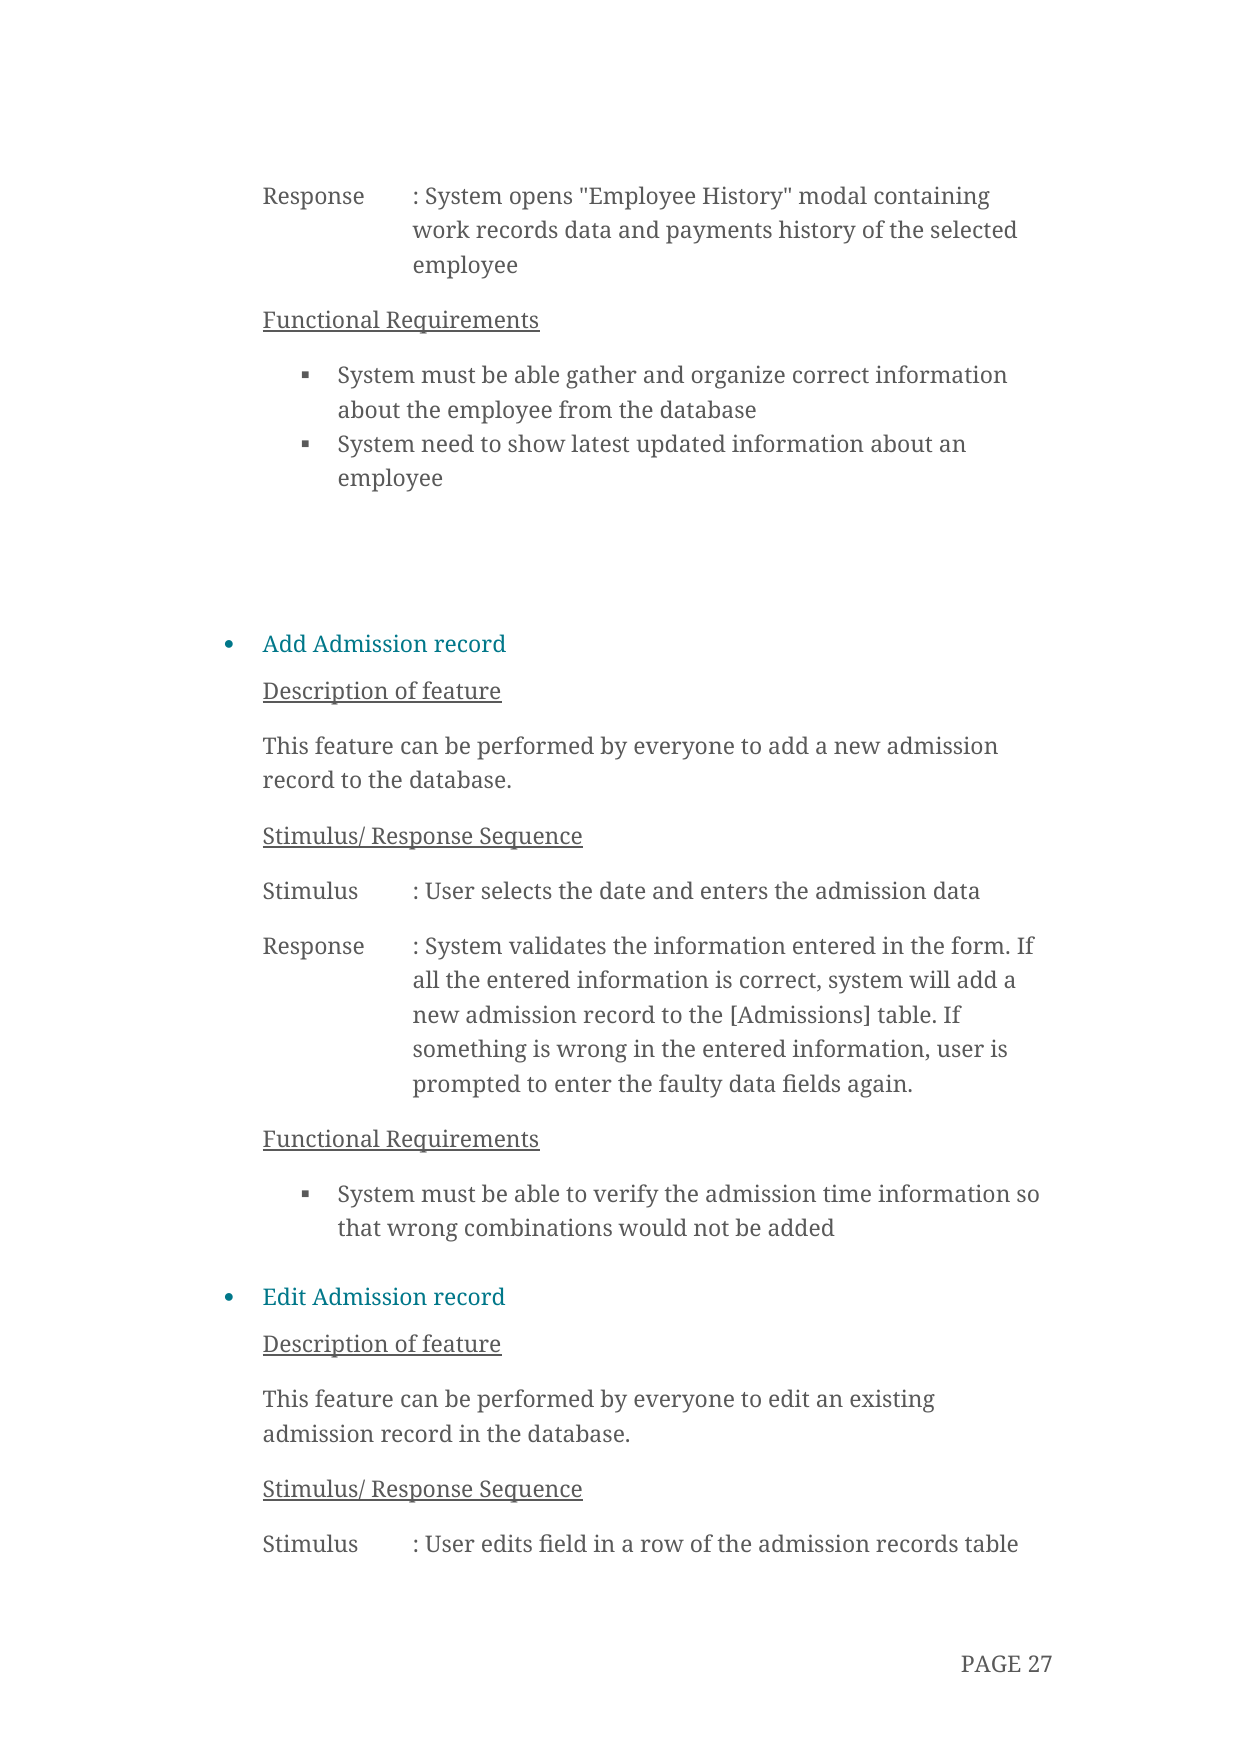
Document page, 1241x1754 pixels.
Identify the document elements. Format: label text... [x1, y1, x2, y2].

text Stimulus : User edits field in a row of the admission records table [262, 1528, 1053, 1559]
text Response : System validates the information entered in the form. If all the entered information is correct, system will add a new admission record to the [Admissions] table. If something is wrong in the entered information, user is prompted to enter the faulty data fields again. [262, 930, 1053, 1099]
text This feature can be performed by everyone to edit an existing admission record in the database. [262, 1383, 1053, 1449]
text Description of feature [187, 675, 1053, 706]
list Edit Admission record [225, 1281, 1053, 1312]
text Functional Requirements [262, 304, 1053, 335]
text Stimulus/ Response Sequence [262, 819, 1053, 851]
text Functional Requirements [262, 1123, 1053, 1154]
list System must be able to verify the admission time information so that wrong combinations would not be added [300, 1178, 1053, 1243]
text Stimulus : User selects the date and enters the admission data [262, 875, 1053, 906]
text This feature can be performed by everyone to add a new admission record to the database. [262, 730, 1053, 796]
text Description of feature [187, 1328, 1053, 1359]
text Stimulus/ Response Sequence [262, 1473, 1053, 1504]
list Add Admission record [225, 628, 1053, 659]
list System need to show latest updated information about an employee [300, 428, 1053, 493]
list System must be able gather and organize correct information about the employee from the database [300, 359, 1053, 425]
text Response : System opens "Employee History" modal containing work records data and payments history of the selected employee [262, 180, 1053, 280]
